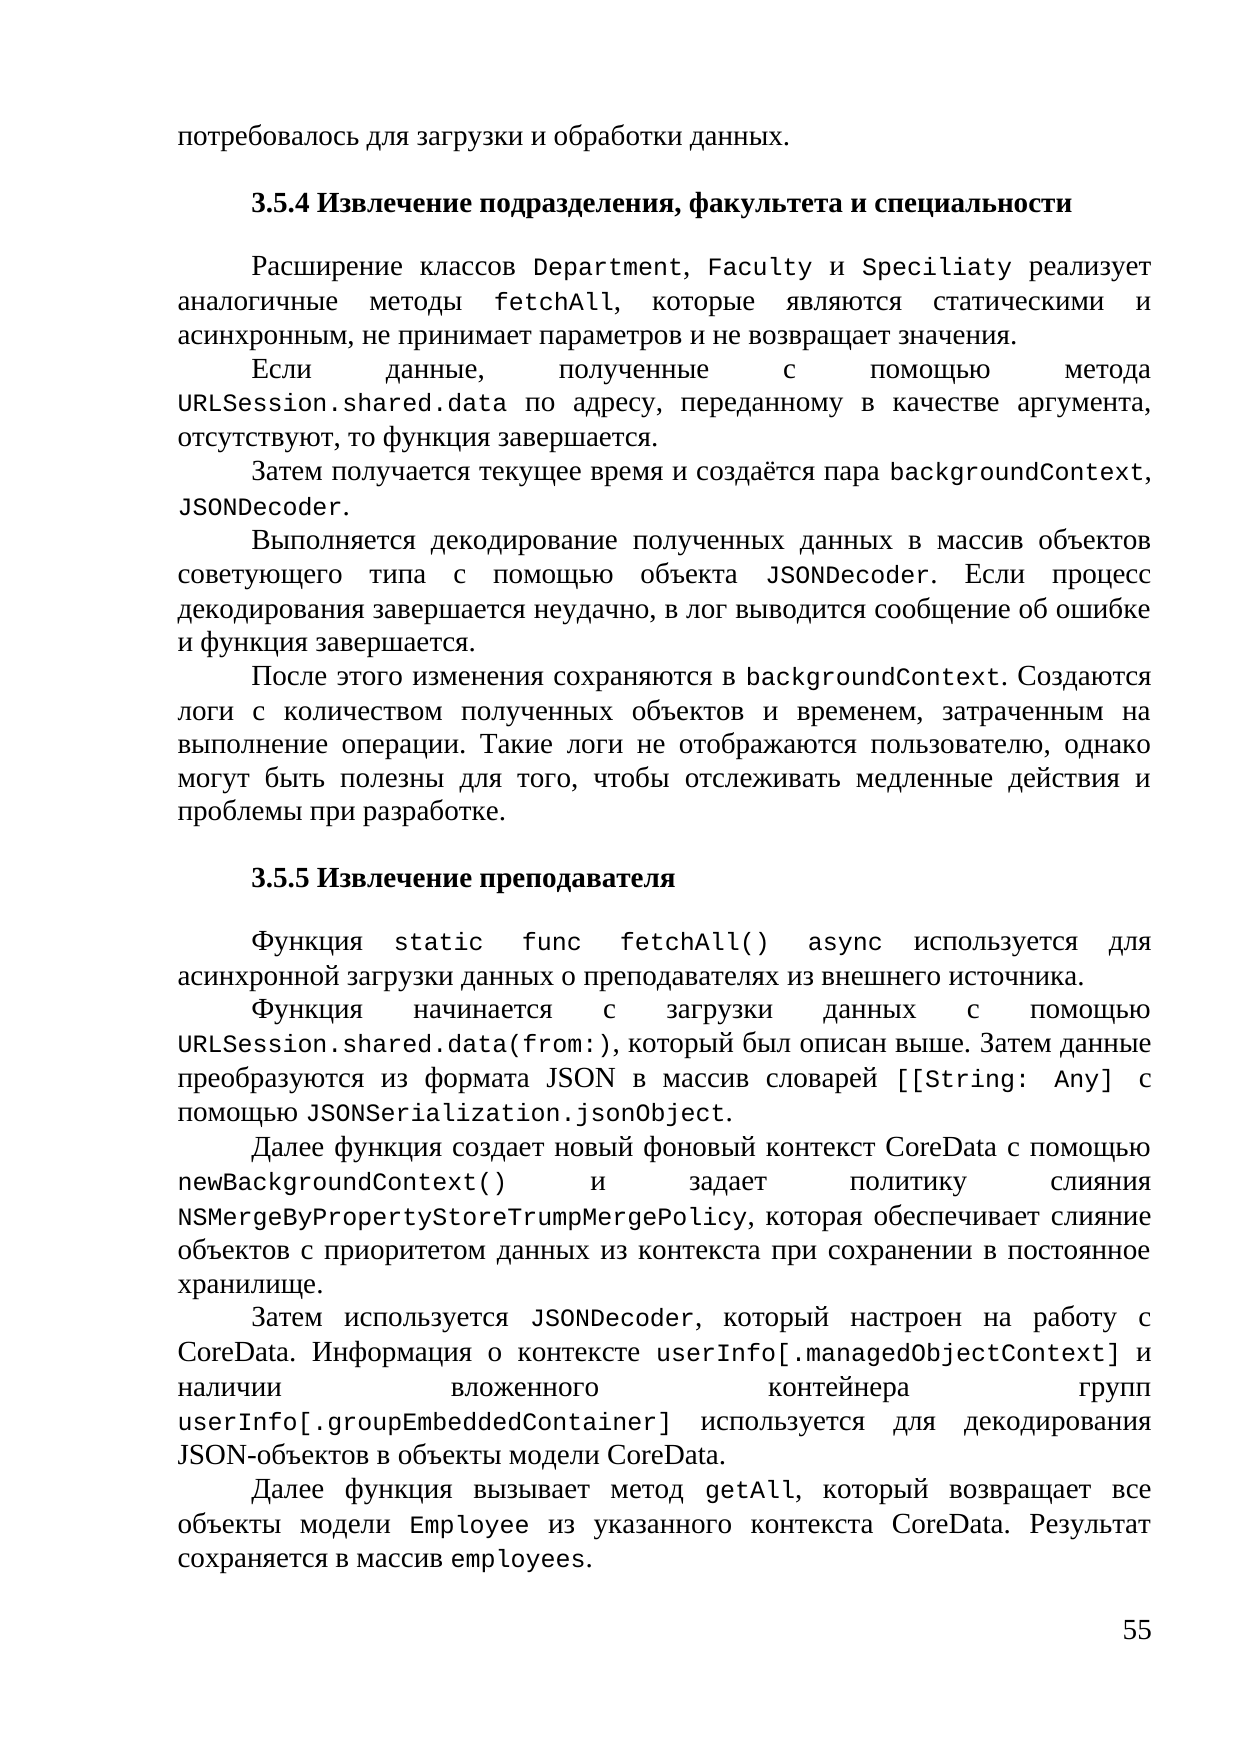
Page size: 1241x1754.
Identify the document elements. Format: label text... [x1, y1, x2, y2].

subtitle Извлечение преподавателя [251, 860, 1152, 894]
text Затем получается текущее время и создаётся пара backgroundContext, JSONDecoder. [177, 453, 1152, 522]
text Функция начинается с загрузки данных с помощью URLSession.shared.data(from:), который был описан выше. Затем данные преобразуются из формата JSON в массив словарей [[String: Any] с помощью JSONSerialization.jsonObject. [177, 991, 1152, 1129]
text Далее функция создает новый фоновый контекст CoreData с помощью newBackgroundContext() и задает политику слияния NSMergeByPropertyStoreTrumpMergePolicy, которая обеспечивает слияние объектов с приоритетом данных из контекста при сохранении в постоянное хранилище. [177, 1129, 1152, 1299]
text Выполняется декодирование полученных данных в массив объектов советующего типа с помощью объекта JSONDecoder. Если процесс декодирования завершается неудачно, в лог выводится сообщение об ошибке и функция завершается. [177, 522, 1152, 658]
text Если данные, полученные с помощью метода URLSession.shared.data по адресу, переданному в качестве аргумента, отсутствуют, то функция завершается. [177, 351, 1152, 453]
text Затем используется JSONDecoder, который настроен на работу с CoreData. Информация о контексте userInfo[.managedObjectContext] и наличии вложенного контейнера групп userInfo[.groupEmbeddedContainer] используется для декодирования JSON-объектов в объекты модели CoreData. [177, 1299, 1152, 1471]
subtitle Извлечение подразделения, факультета и специальности [251, 185, 1152, 219]
text Далее функция вызывает метод getAll, который возвращает все объекты модели Employee из указанного контекста CoreData. Результат сохраняется в массив employees. [177, 1471, 1152, 1575]
text Расширение классов Department, Faculty и Speciliaty реализует аналогичные методы fetchAll, которые являются статическими и асинхронным, не принимает параметров и не возвращает значения. [177, 248, 1152, 351]
text После этого изменения сохраняются в backgroundContext. Создаются логи с количеством полученных объектов и временем, затраченным на выполнение операции. Такие логи не отображаются пользователю, однако могут быть полезны для того, чтобы отслеживать медленные действия и проблемы при разработке. [177, 658, 1152, 827]
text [177, 118, 1152, 152]
text Функция static func fetchAll() async используется для асинхронной загрузки данных о преподавателях из внешнего источника. [177, 923, 1152, 991]
